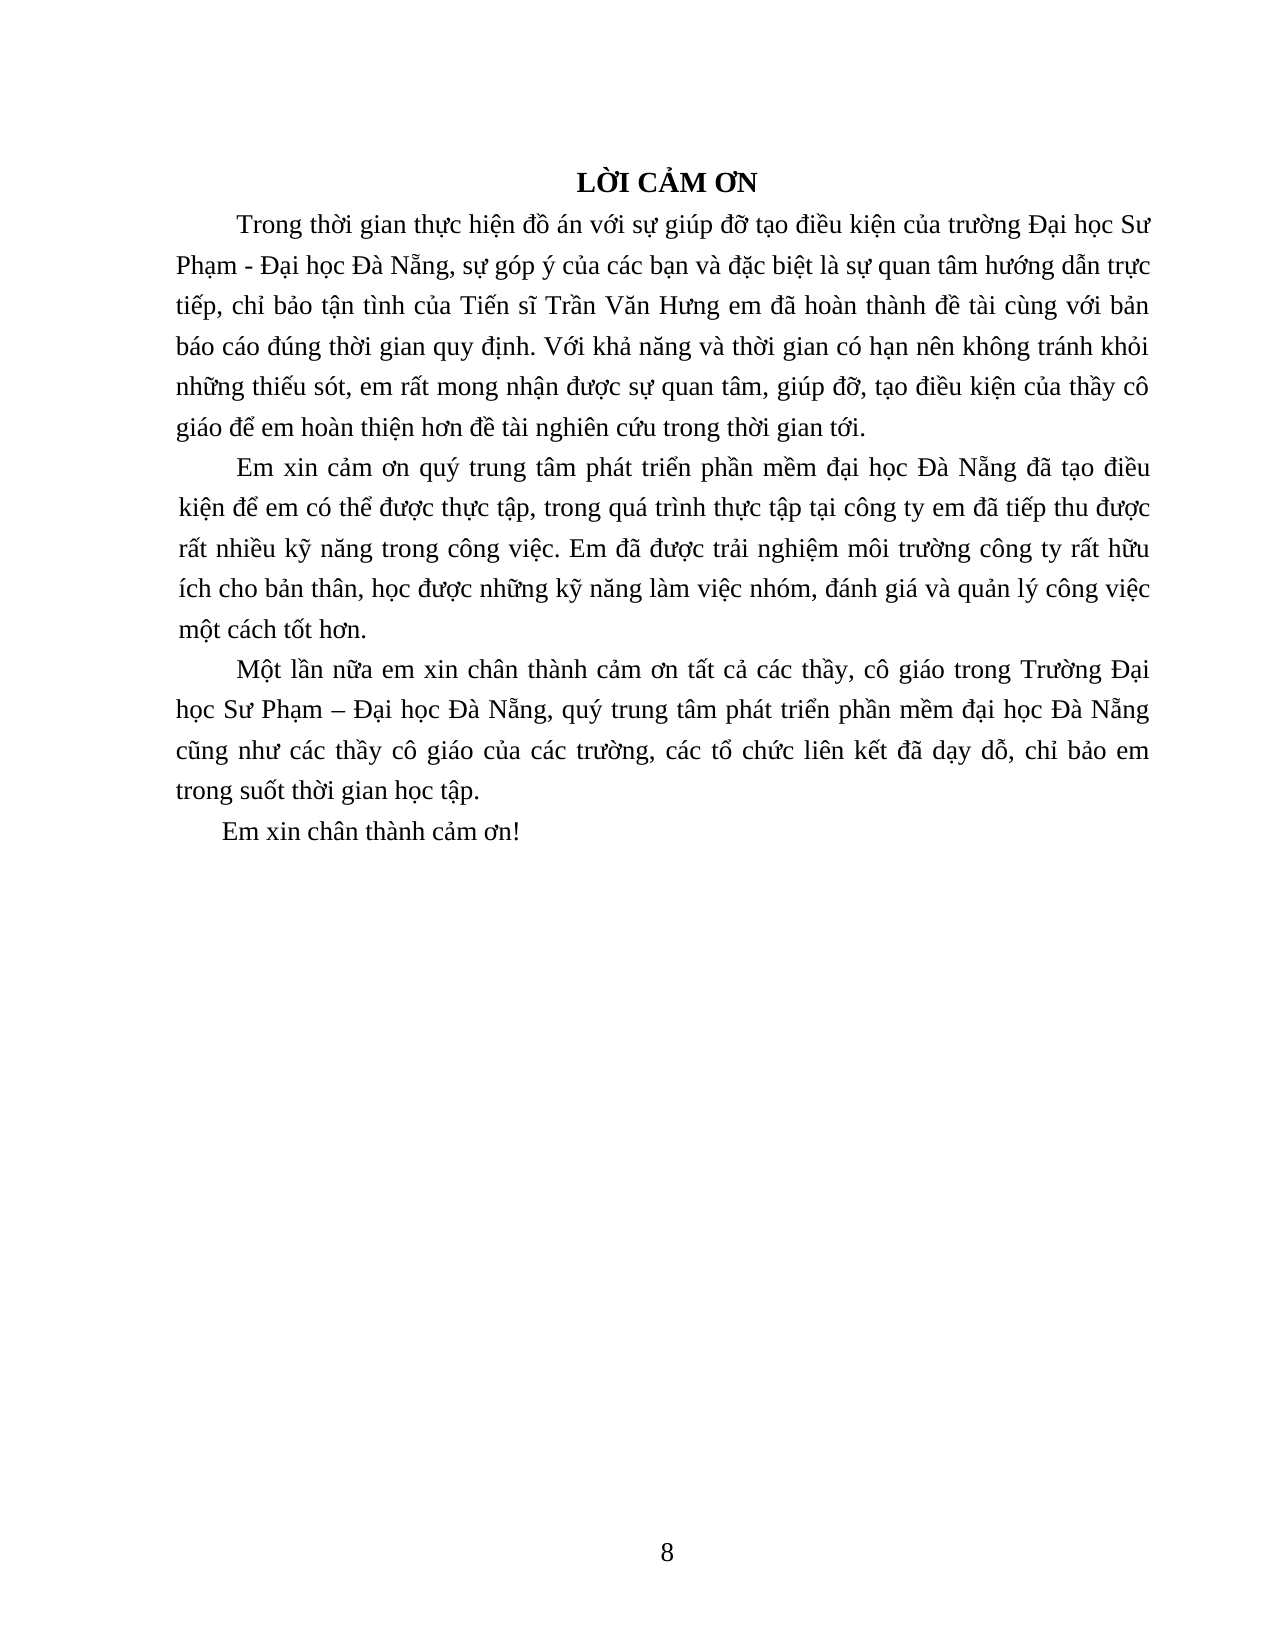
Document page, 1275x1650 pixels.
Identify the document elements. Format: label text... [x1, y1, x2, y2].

text Một lần nữa em xin chân thành cảm ơn tất cả các thầy, cô giáo trong Trường Đại học Sư Phạm – Đại học Đà Nẵng, quý trung tâm phát triển phần mềm đại học Đà Nẵng cũng như các thầy cô giáo của các trường, các tổ chức liên kết đã dạy dỗ, chỉ bảo em trong suốt thời gian học tập. [176, 653, 1152, 806]
text Em xin cảm ơn quý trung tâm phát triển phần mềm đại học Đà Nẵng đã tạo điều kiện để em có thể được thực tập, trong quá trình thực tập tại công ty em đã tiếp thu được rất nhiều kỹ năng trong công việc. Em đã được trải nghiệm môi trường công ty rất hữu ích cho bản thân, học được những kỹ năng làm việc nhóm, đánh giá và quản lý công việc một cách tốt hơn. [178, 451, 1152, 644]
text Em xin chân thành cảm ơn! [177, 815, 1152, 846]
subtitle LỜI CẢM ƠN [177, 165, 1157, 198]
text Trong thời gian thực hiện đồ án với sự giúp đỡ tạo điều kiện của trường Đại học Sư Phạm - Đại học Đà Nẵng, sự góp ý của các bạn và đặc biệt là sự quan tâm hướng dẫn trực tiếp, chỉ bảo tận tình của Tiến sĩ Trần Văn Hưng em đã hoàn thành đề tài cùng với bản báo cáo đúng thời gian quy định. Với khả năng và thời gian có hạn nên không tránh khỏi những thiếu sót, em rất mong nhận được sự quan tâm, giúp đỡ, tạo điều kiện của thầy cô giáo để em hoàn thiện hơn đề tài nghiên cứu trong thời gian tới. [176, 208, 1152, 442]
